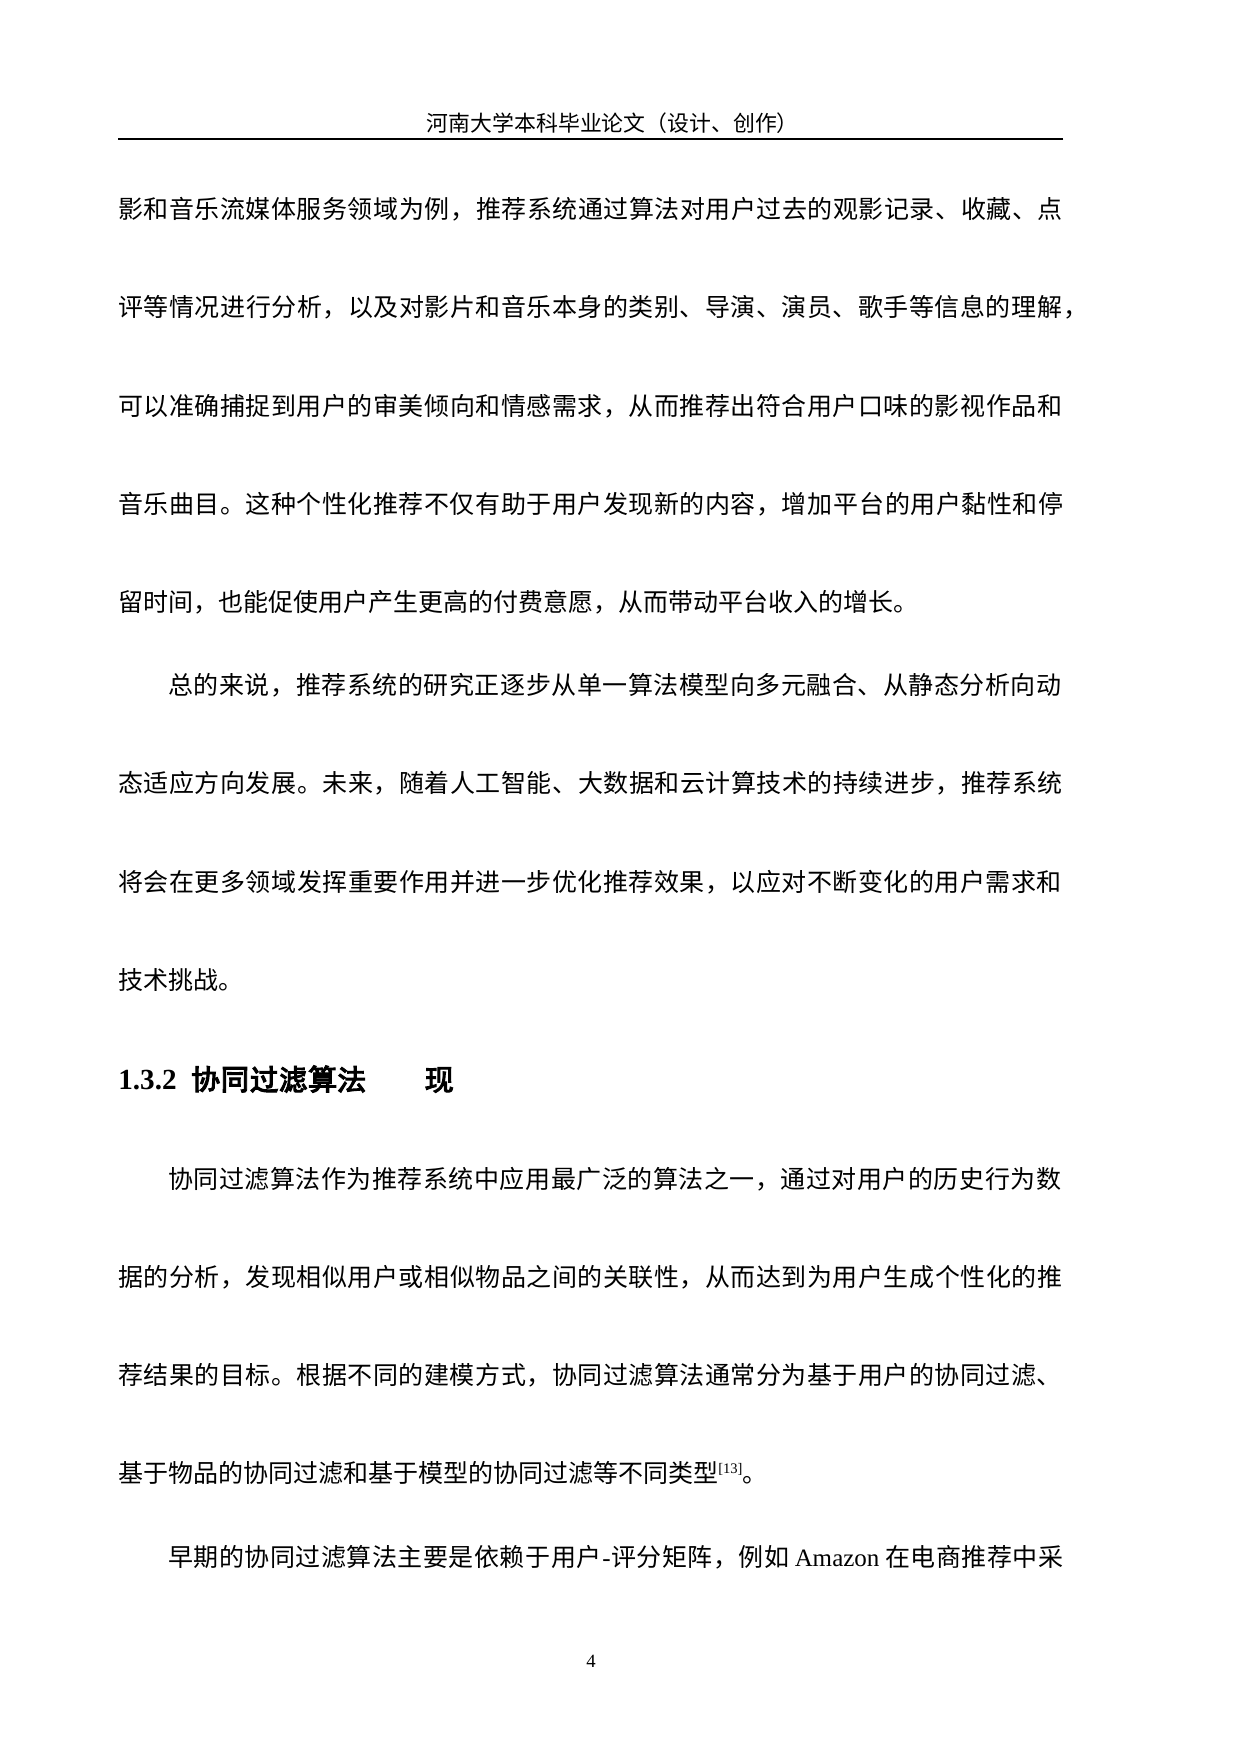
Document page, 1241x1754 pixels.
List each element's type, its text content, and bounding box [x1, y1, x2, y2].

text 协同过滤算法作为推荐系统中应用最广泛的算法之一，通过对用户的历史行为数据的分析，发现相似用户或相似物品之间的关联性，从而达到为用户生成个性化的推荐结果的目标。根据不同的建模方式，协同过滤算法通常分为基于用户的协同过滤、基于物品的协同过滤和基于模型的协同过滤等不同类型[13]。 [118, 1145, 1063, 1505]
text 总的来说，推荐系统的研究正逐步从单一算法模型向多元融合、从静态分析向动态适应方向发展。未来，随着人工智能、大数据和云计算技术的持续进步，推荐系统将会在更多领域发挥重要作用并进一步优化推荐效果，以应对不断变化的用户需求和技术挑战。 [118, 651, 1063, 1011]
subtitle 1.3.2 协同过滤算法研究现状 [118, 1045, 1063, 1111]
text 早期的协同过滤算法主要是依赖于用户-评分矩阵，例如Amazon在电商推荐中采用了基于物品的协同过滤算法，利用余弦相似度计算商品间的相似性，为用户推荐可能感兴趣的商品[14]。这种方法相对而言较为简单而且易于实现，因而在电子商务、流媒体等多个领域中被广泛应用。 [118, 1523, 1063, 1588]
